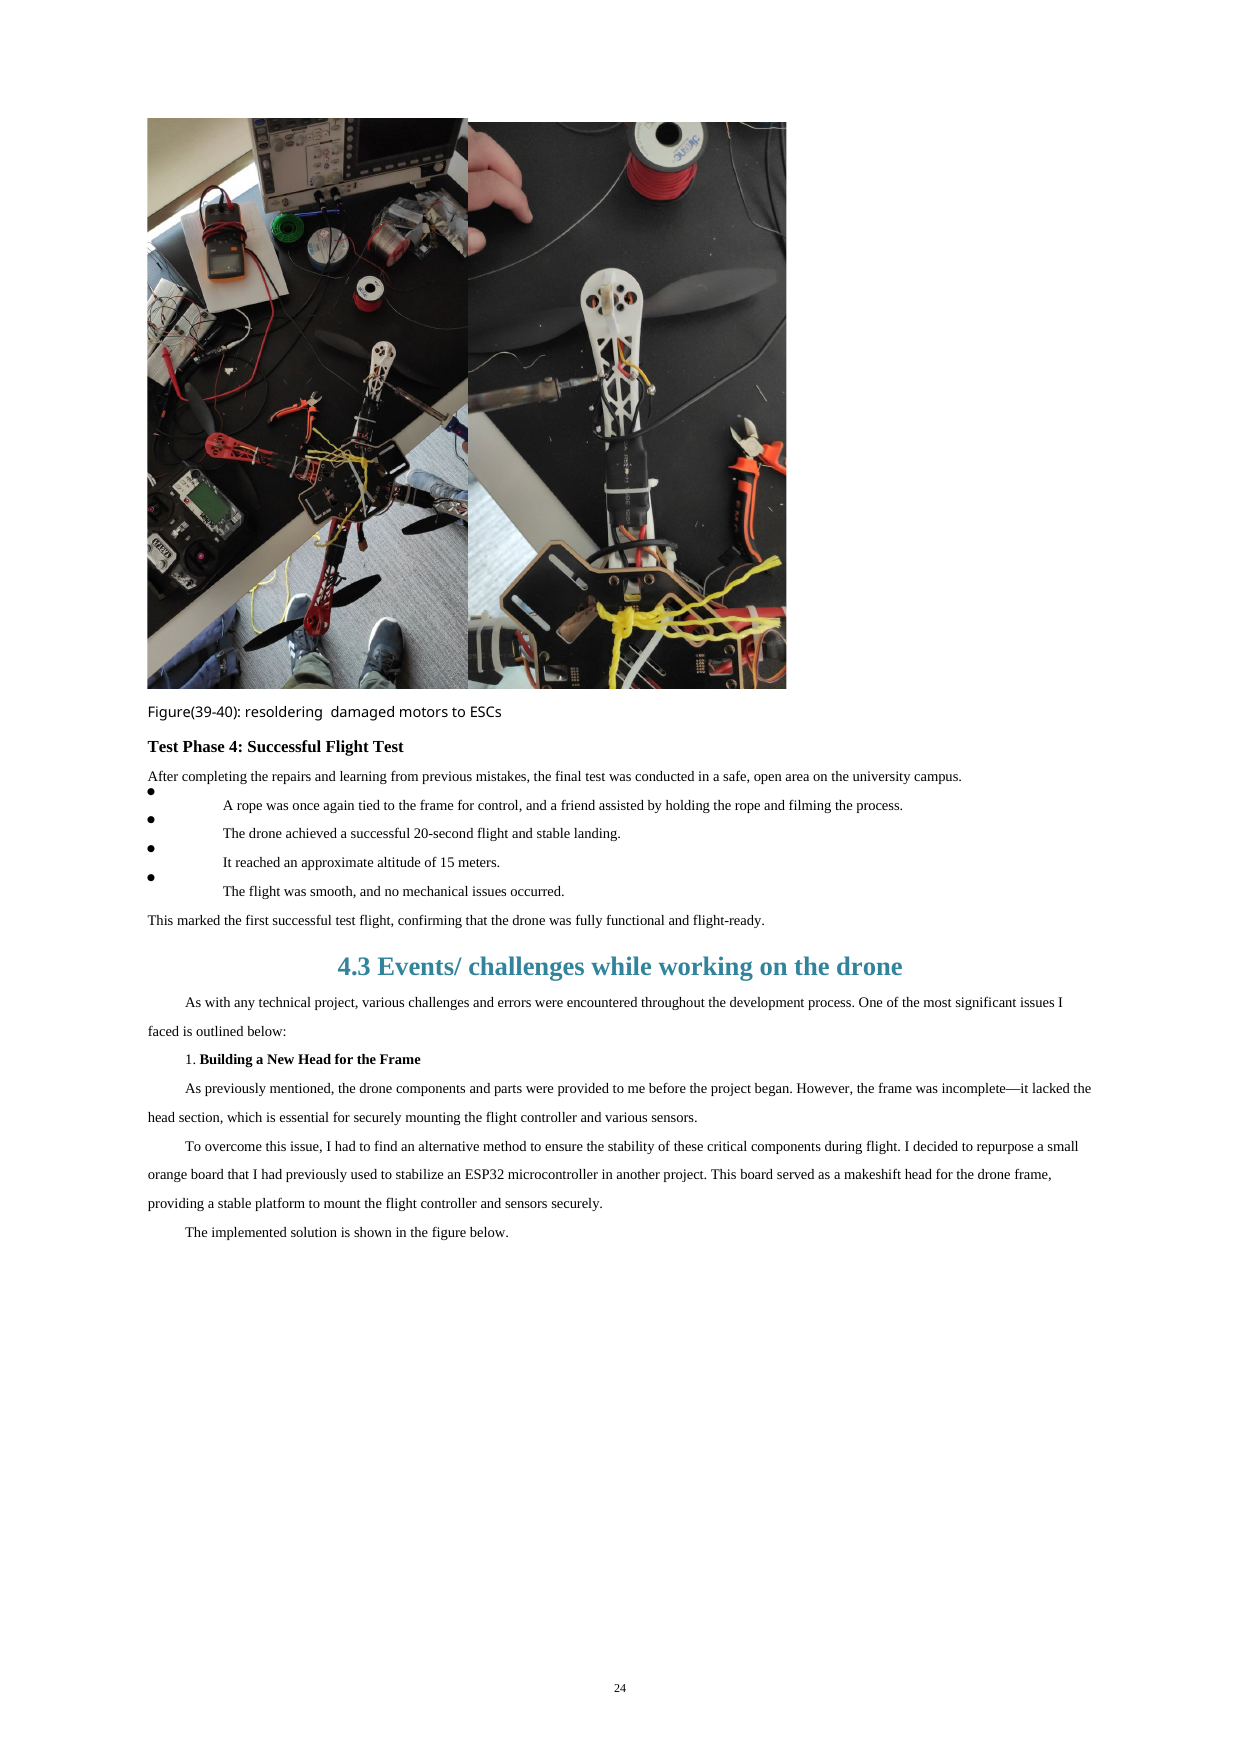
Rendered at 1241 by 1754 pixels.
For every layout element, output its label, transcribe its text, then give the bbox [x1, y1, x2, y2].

text After completing the repairs and learning from previous mistakes, the final test was conducted in a safe, open area on the university campus. [147, 756, 1092, 784]
text As with any technical project, various challenges and errors were encountered throughout the development process. One of the most significant issues I faced is outlined below: [148, 982, 1092, 1039]
text As previously mentioned, the drone components and parts were provided to me before the project began. However, the frame was incomplete—it lacked the head section, which is essential for securely mounting the flight controller and various sensors. [148, 1068, 1092, 1125]
text This marked the first successful test flight, confirming that the drone was fully functional and flight-ready. [147, 899, 1092, 928]
list The flight was smooth, and no mechanical issues occurred. [147, 871, 1092, 899]
text The implemented solution is shown in the figure below. [148, 1212, 1092, 1240]
text To overcome this issue, I had to find an alternative method to ensure the stability of these critical components during flight. I decided to repurpose a small orange board that I had previously used to stabilize an ESP32 microcontroller in another project. This board served as a makeshift head for the drone frame, providing a stable platform to mount the flight controller and sensors securely. [148, 1125, 1092, 1212]
text Figure(39-40): resoldering damaged motors to ESCs [147, 688, 1092, 722]
list The drone achieved a successful 20-second flight and stable landing. [147, 813, 1092, 842]
text 4.3 Events/ challenges while working on the drone [147, 929, 1092, 981]
text 1. Building a New Head for the Frame [148, 1039, 1092, 1068]
picture [147, 118, 787, 689]
list It reached an approximate altitude of 15 meters. [147, 842, 1092, 871]
text Test Phase 4: Successful Flight Test [147, 722, 1092, 756]
list A rope was once again tied to the frame for control, and a friend assisted by holding the rope and filming the process. [147, 784, 1092, 813]
